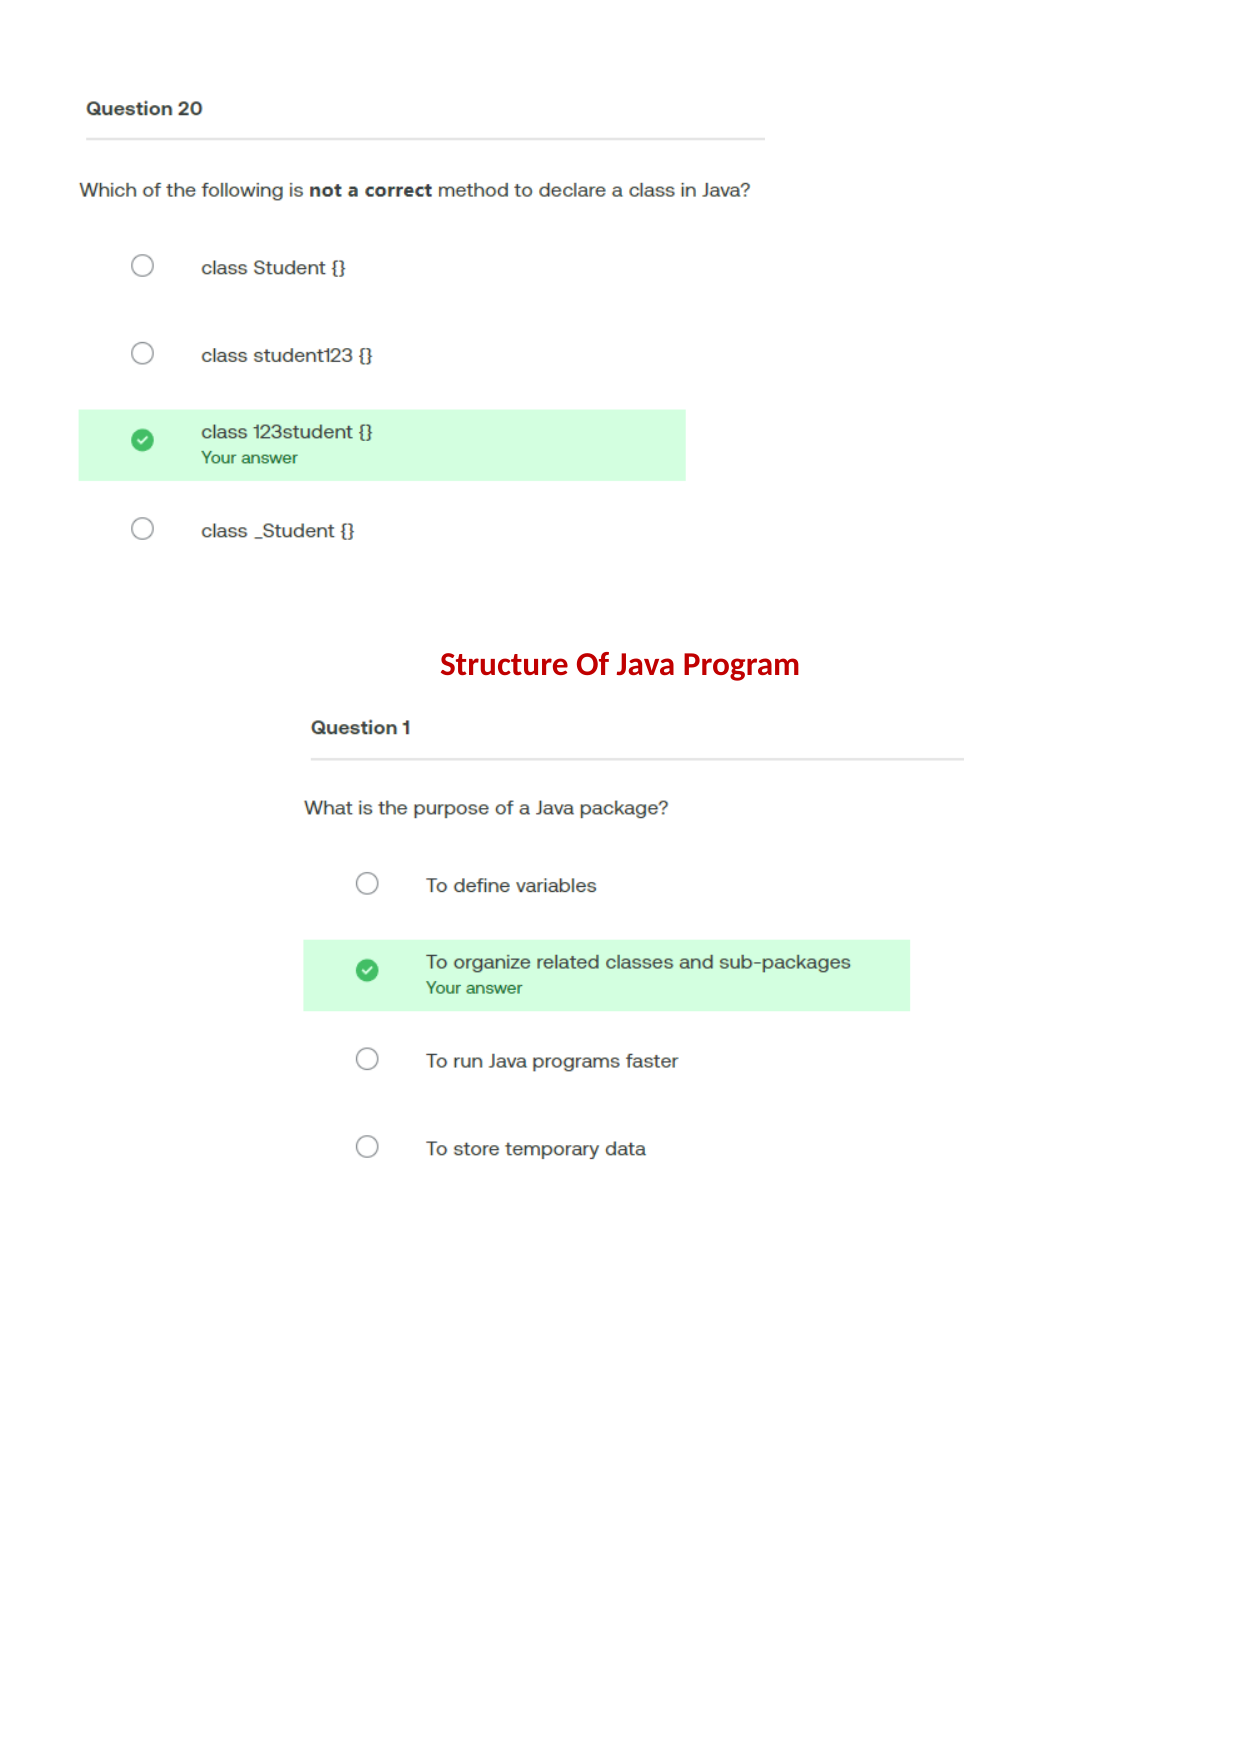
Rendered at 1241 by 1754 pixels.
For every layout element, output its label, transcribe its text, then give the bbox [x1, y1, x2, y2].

picture [75, 75, 765, 575]
text Structure Of Java Program [75, 643, 1165, 684]
picture [276, 704, 964, 1188]
